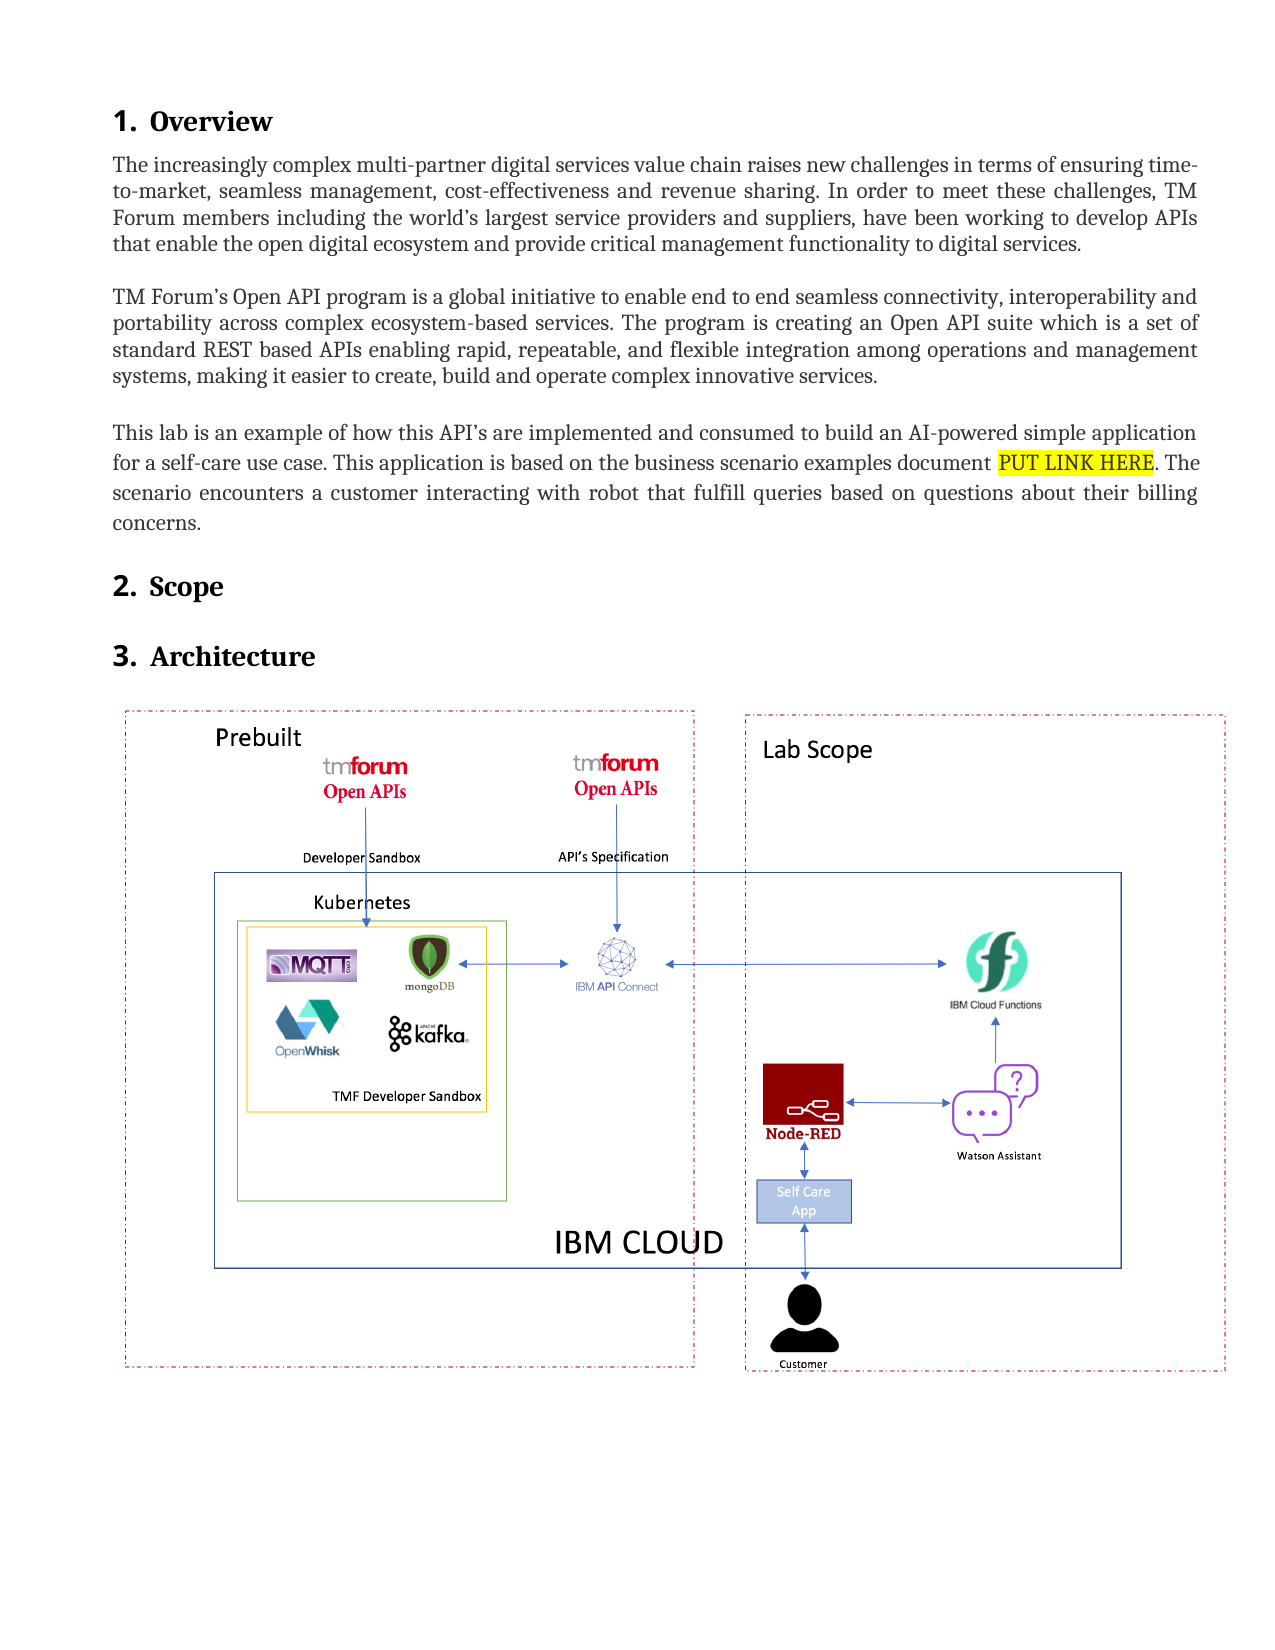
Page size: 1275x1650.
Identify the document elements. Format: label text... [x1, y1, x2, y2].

subtitle Overview [112, 100, 1200, 140]
list The increasingly complex multi-partner digital services value chain raises new challenges in terms of ensuring time-to-market, seamless management, cost-effectiveness and revenue sharing. In order to meet these challenges, TM Forum members including the world’s largest service providers and suppliers, have been working to develop APIs that enable the open digital ecosystem and provide critical management functionality to digital services. [112, 152, 1200, 257]
list TM Forum’s Open API program is a global initiative to enable end to end seamless connectivity, interoperability and portability across complex ecosystem-based services. The program is creating an Open API suite which is a set of standard REST based APIs enabling rapid, repeatable, and flexible integration among operations and management systems, making it easier to create, build and operate complex innovative services. [112, 284, 1200, 389]
picture [112, 687, 1238, 1385]
text This lab is an example of how this API’s are implemented and consumed to build an AI-powered simple application for a self-care use case. This application is based on the business scenario examples document PUT LINK HERE. The scenario encounters a customer interacting with robot that fulfill queries based on questions about their billing concerns. [112, 389, 1200, 536]
subtitle Scope [112, 565, 1200, 605]
subtitle Architecture [112, 636, 1200, 675]
